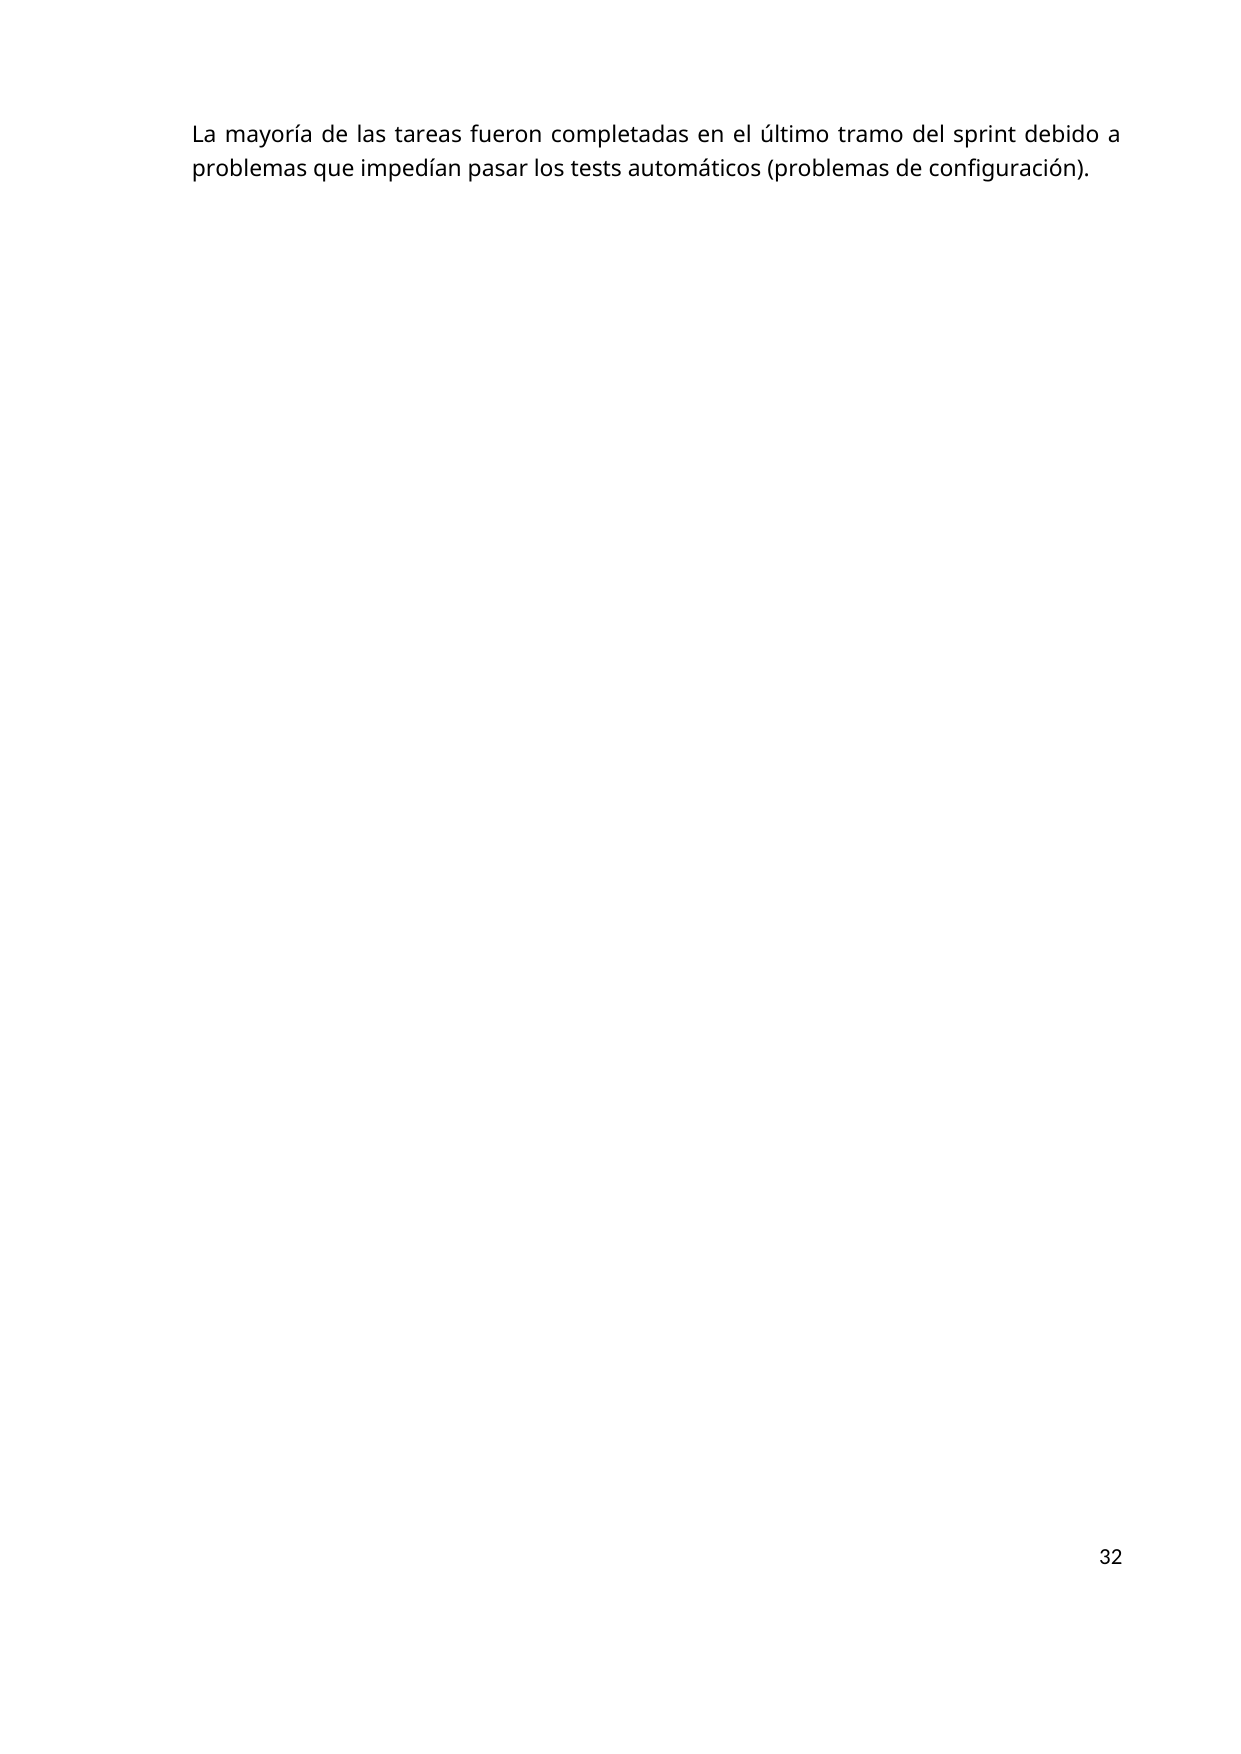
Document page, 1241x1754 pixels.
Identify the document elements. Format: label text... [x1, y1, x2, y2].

text La mayoría de las tareas fueron completadas en el último tramo del sprint debido a problemas que impedían pasar los tests automáticos (problemas de configuración). [192, 118, 1122, 183]
